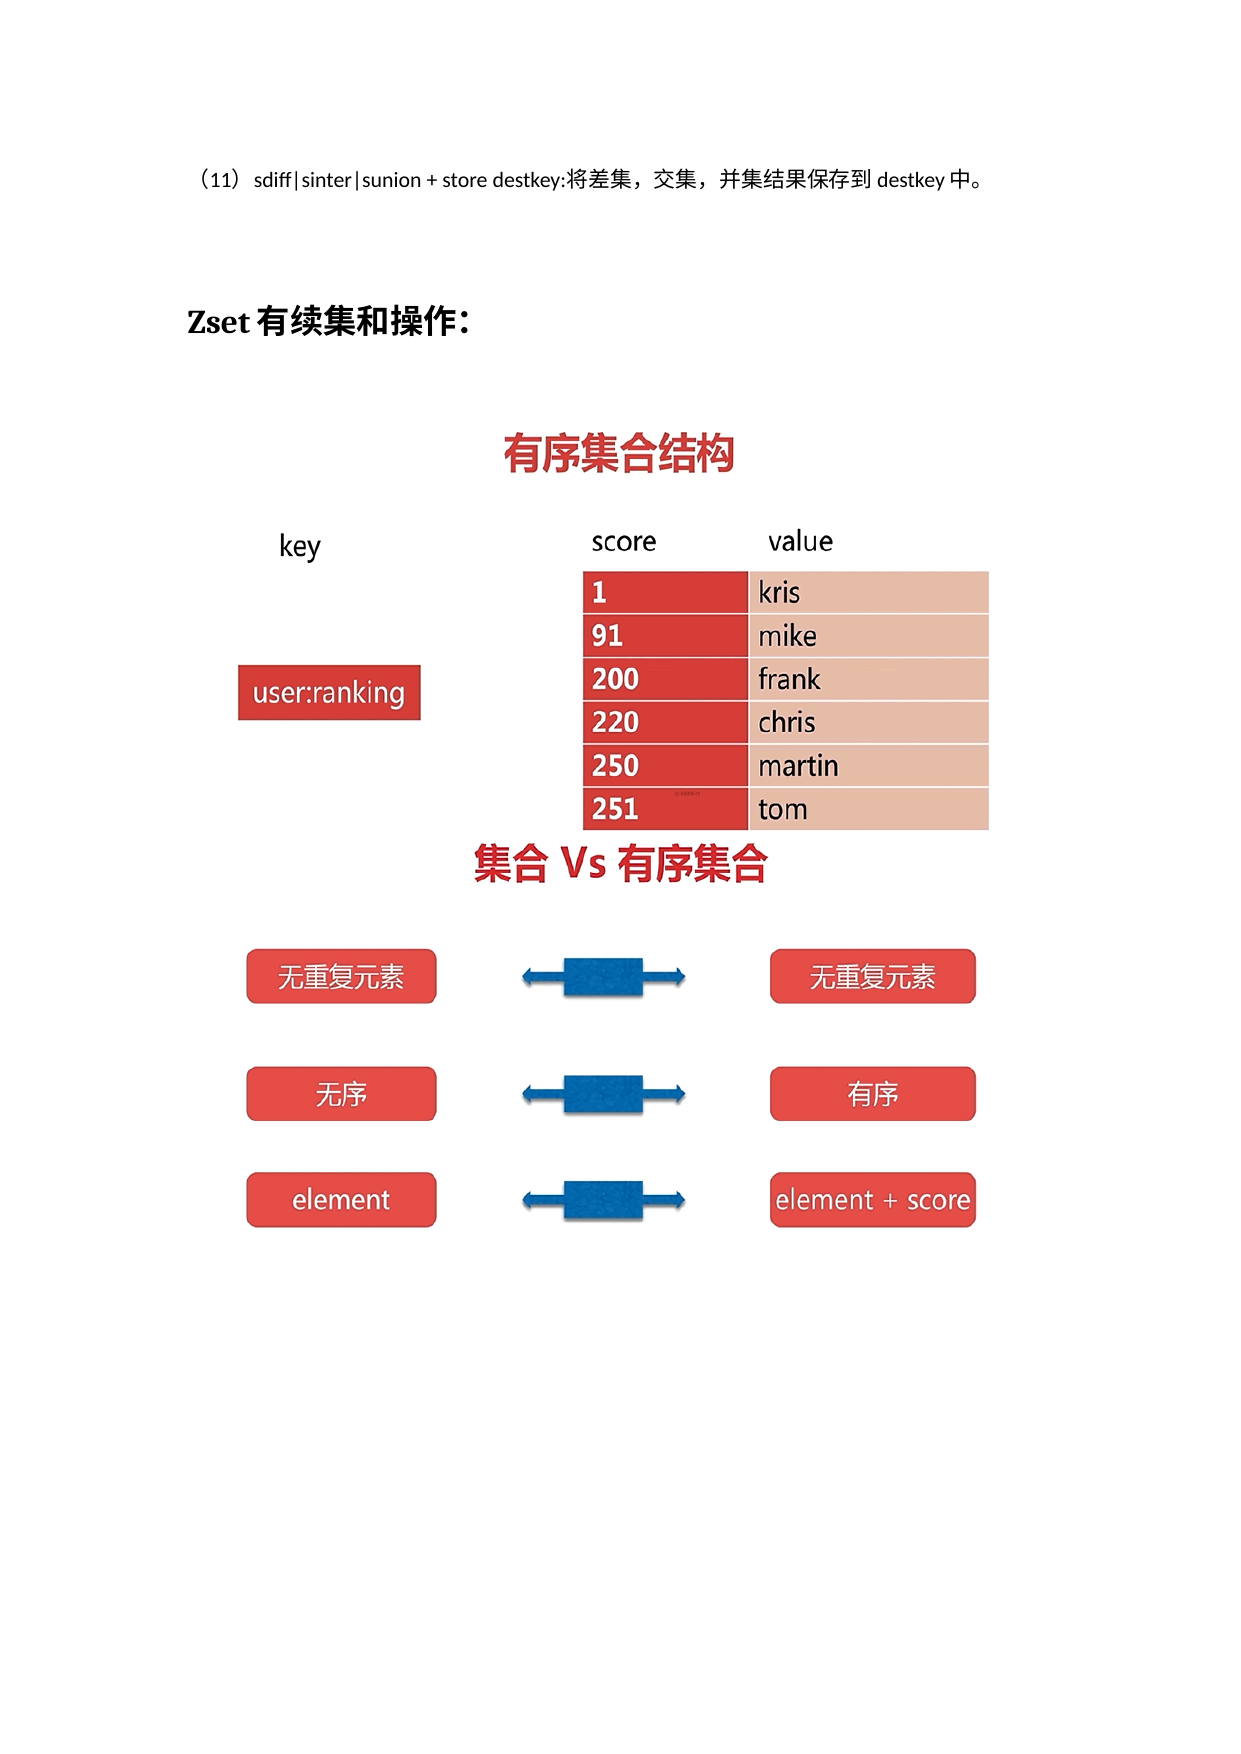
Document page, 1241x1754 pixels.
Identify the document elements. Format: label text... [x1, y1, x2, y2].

picture [187, 413, 1052, 831]
subtitle Zset有续集和操作： [187, 287, 1053, 352]
text （11）sdiff|sinter|sunion + store destkey:将差集，交集，并集结果保存到destkey中。 [187, 162, 1053, 194]
picture [187, 836, 1054, 1244]
